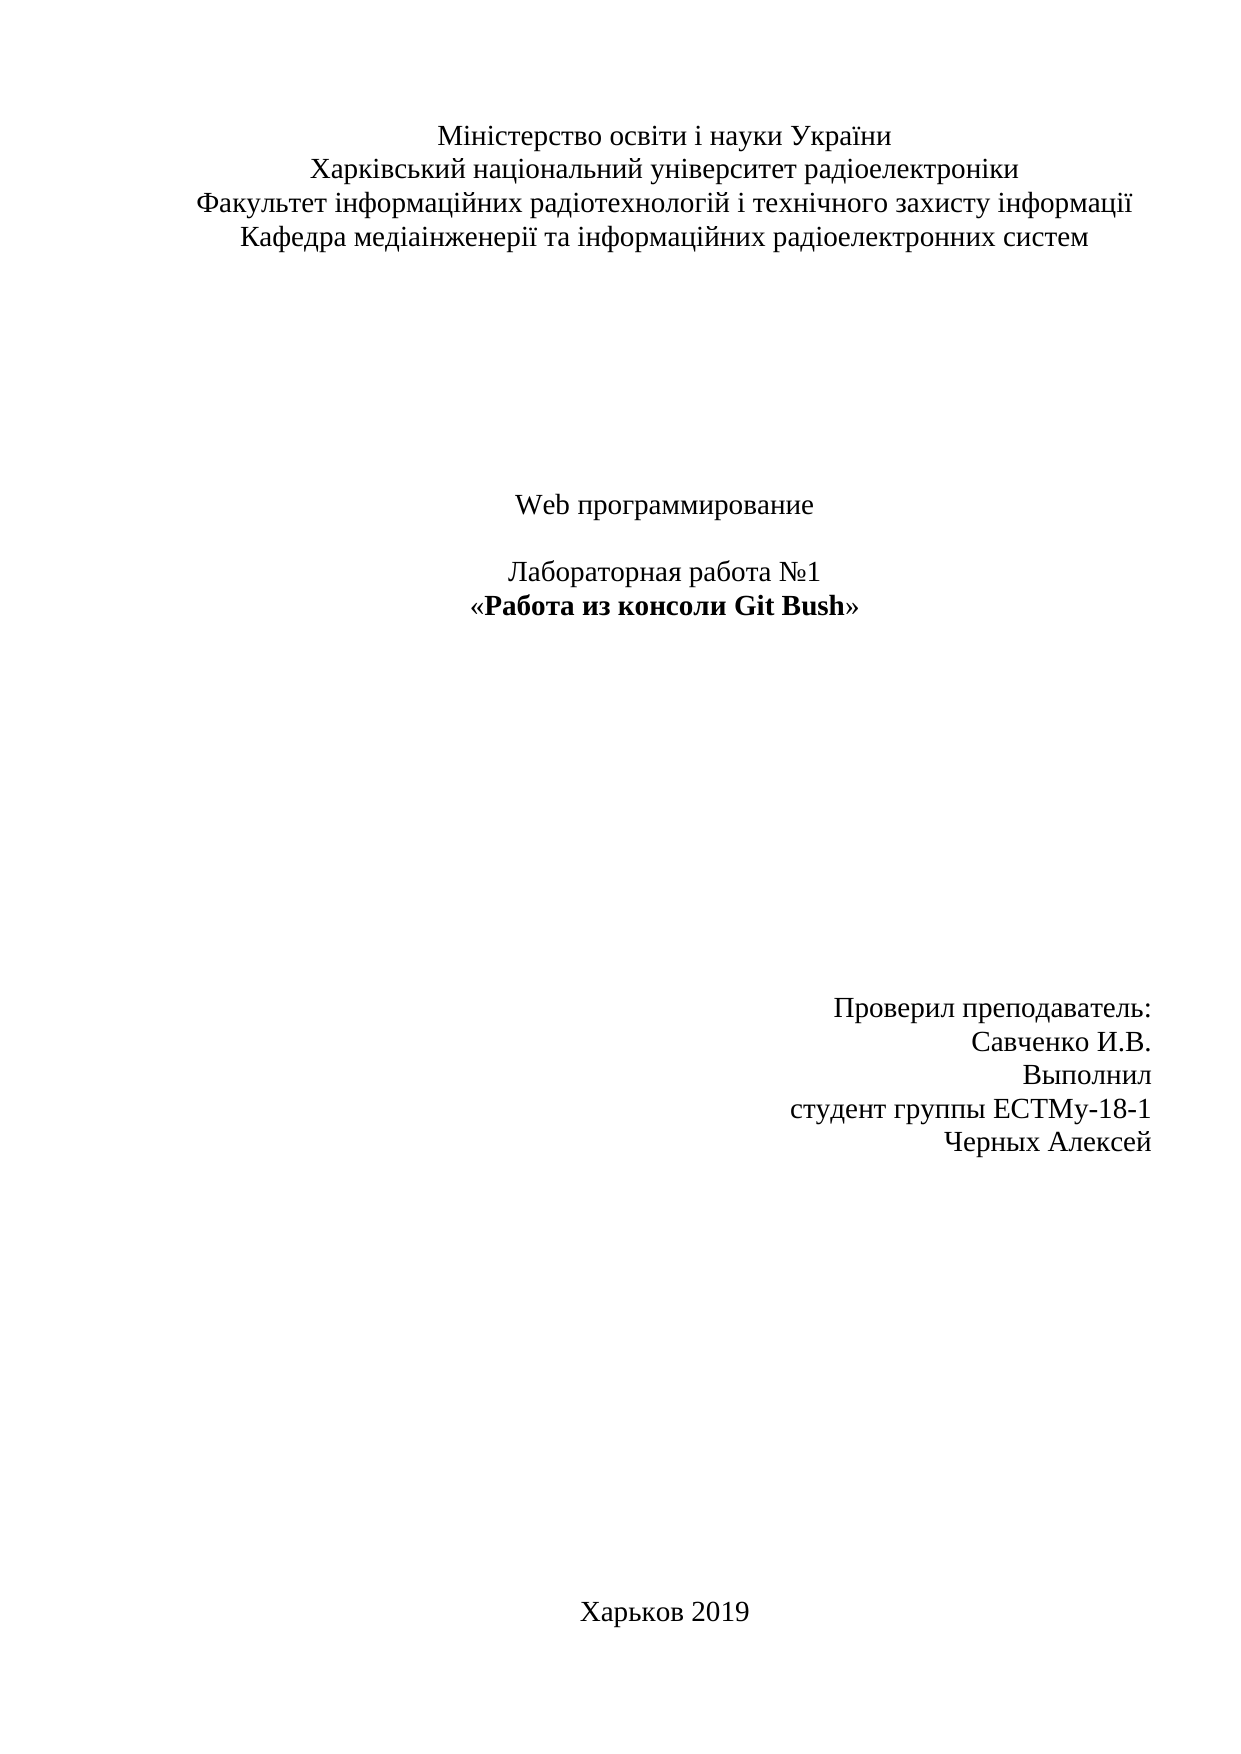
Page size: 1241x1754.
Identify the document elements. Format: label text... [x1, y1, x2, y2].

text Харківський національний університет радіоелектроніки [177, 152, 1152, 185]
text Web программирование [177, 487, 1152, 521]
text Факультет інформаційних радіотехнологій і технічного захисту інформації [177, 185, 1152, 219]
text студент группы ЕСТМу-18-1 [177, 1091, 1152, 1124]
text Міністерство освіти і науки України [177, 118, 1152, 152]
text Проверил преподаватель: [177, 990, 1152, 1024]
text Кафедра медіаінженерії та інформаційних радіоелектронних систем [177, 219, 1152, 252]
text «Работа из консоли Git Bush» [177, 588, 1152, 621]
text Выполнил [177, 1057, 1152, 1091]
text Савченко И.В. [177, 1024, 1152, 1057]
text Черных Алексей [177, 1124, 1152, 1158]
text Харьков 2019 [177, 1594, 1152, 1627]
text Лабораторная работа №1 [177, 521, 1152, 588]
